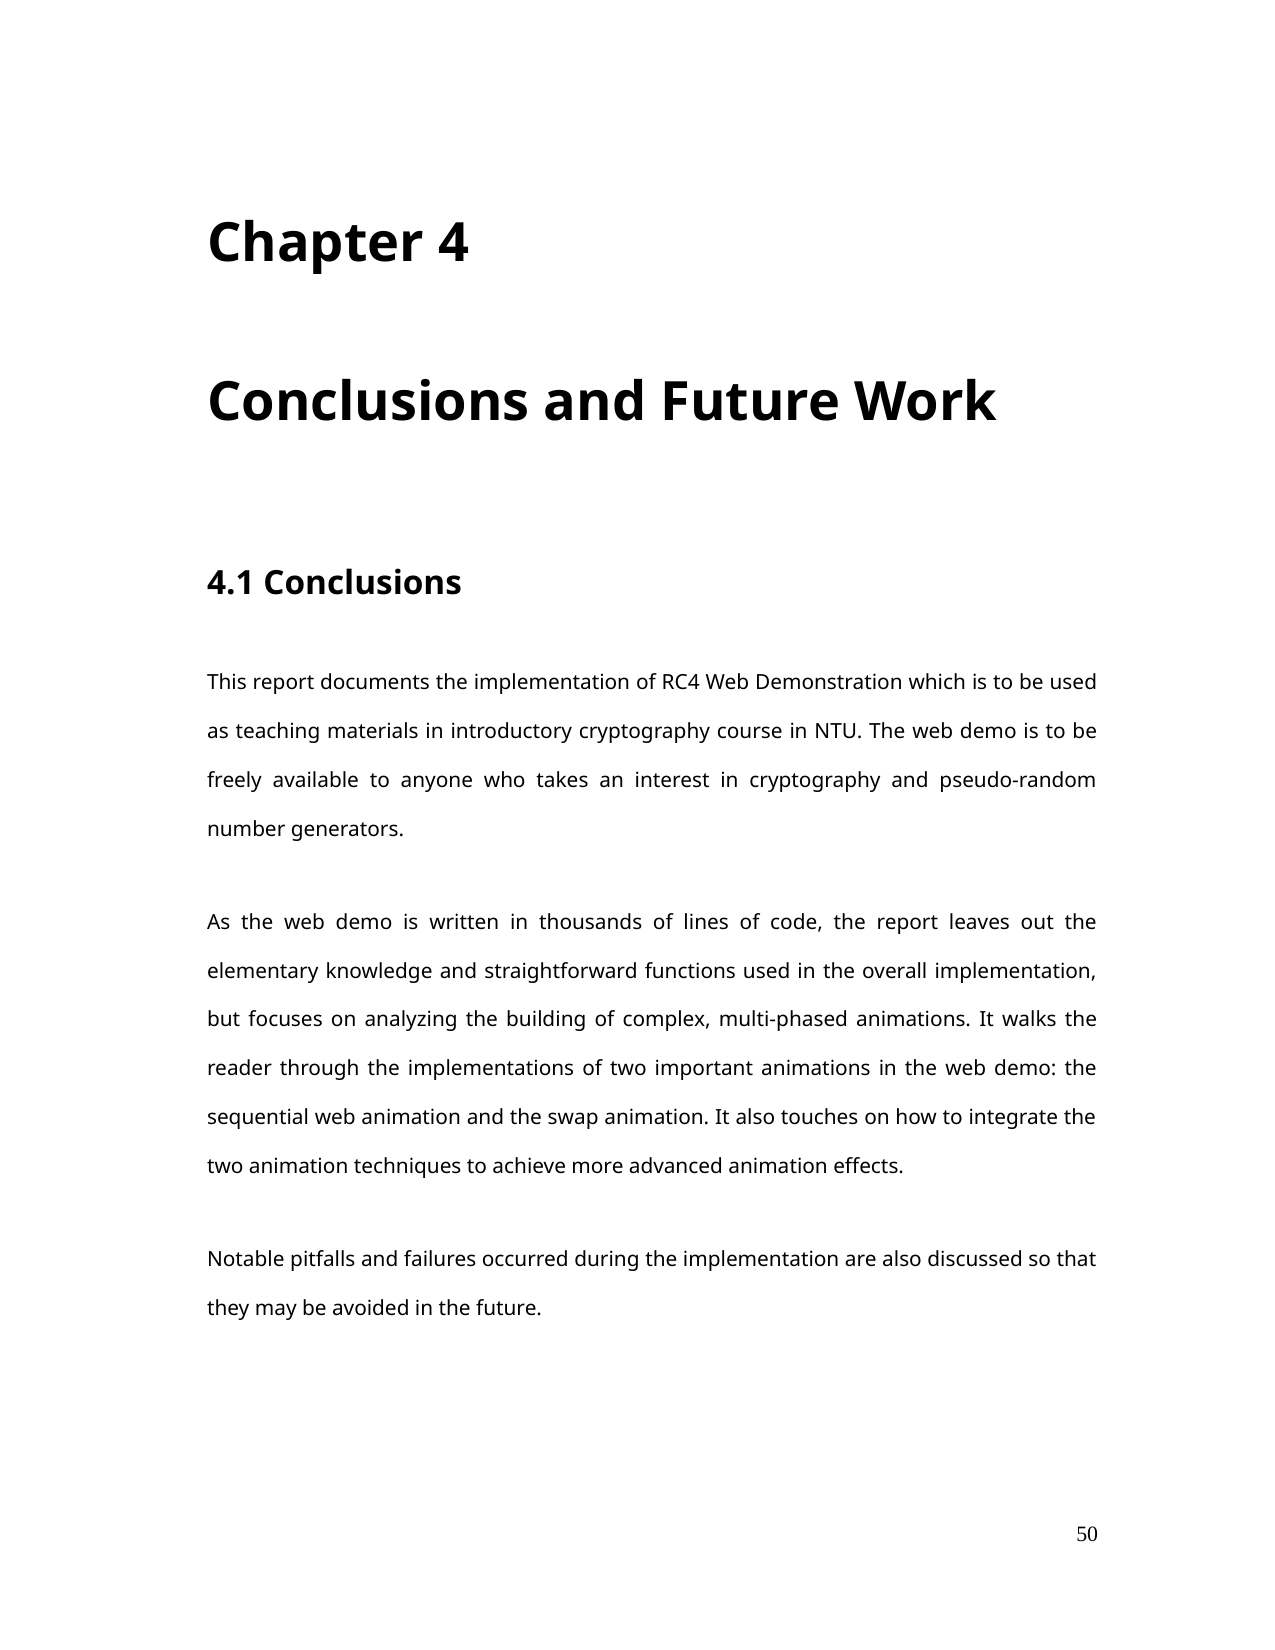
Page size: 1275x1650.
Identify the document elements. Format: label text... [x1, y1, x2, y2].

subtitle Conclusions and Future Work [207, 351, 1098, 448]
subtitle 4.1 Conclusions [207, 549, 1098, 614]
text This report documents the implementation of RC4 Web Demonstration which is to be used as teaching materials in introductory cryptography course in NTU. The web demo is to be freely available to anyone who takes an interest in cryptography and pseudo-random number generators. [207, 665, 1098, 844]
text Notable pitfalls and failures occurred during the implementation are also discussed so that they may be avoided in the future. [207, 1242, 1098, 1323]
subtitle Chapter 4 [207, 191, 1098, 289]
text As the web demo is written in thousands of lines of code, the report leaves out the elementary knowledge and straightforward functions used in the overall implementation, but focuses on analyzing the building of complex, multi-phased animations. It walks the reader through the implementations of two important animations in the web demo: the sequential web animation and the swap animation. It also touches on how to integrate the two animation techniques to achieve more advanced animation effects. [207, 905, 1098, 1181]
